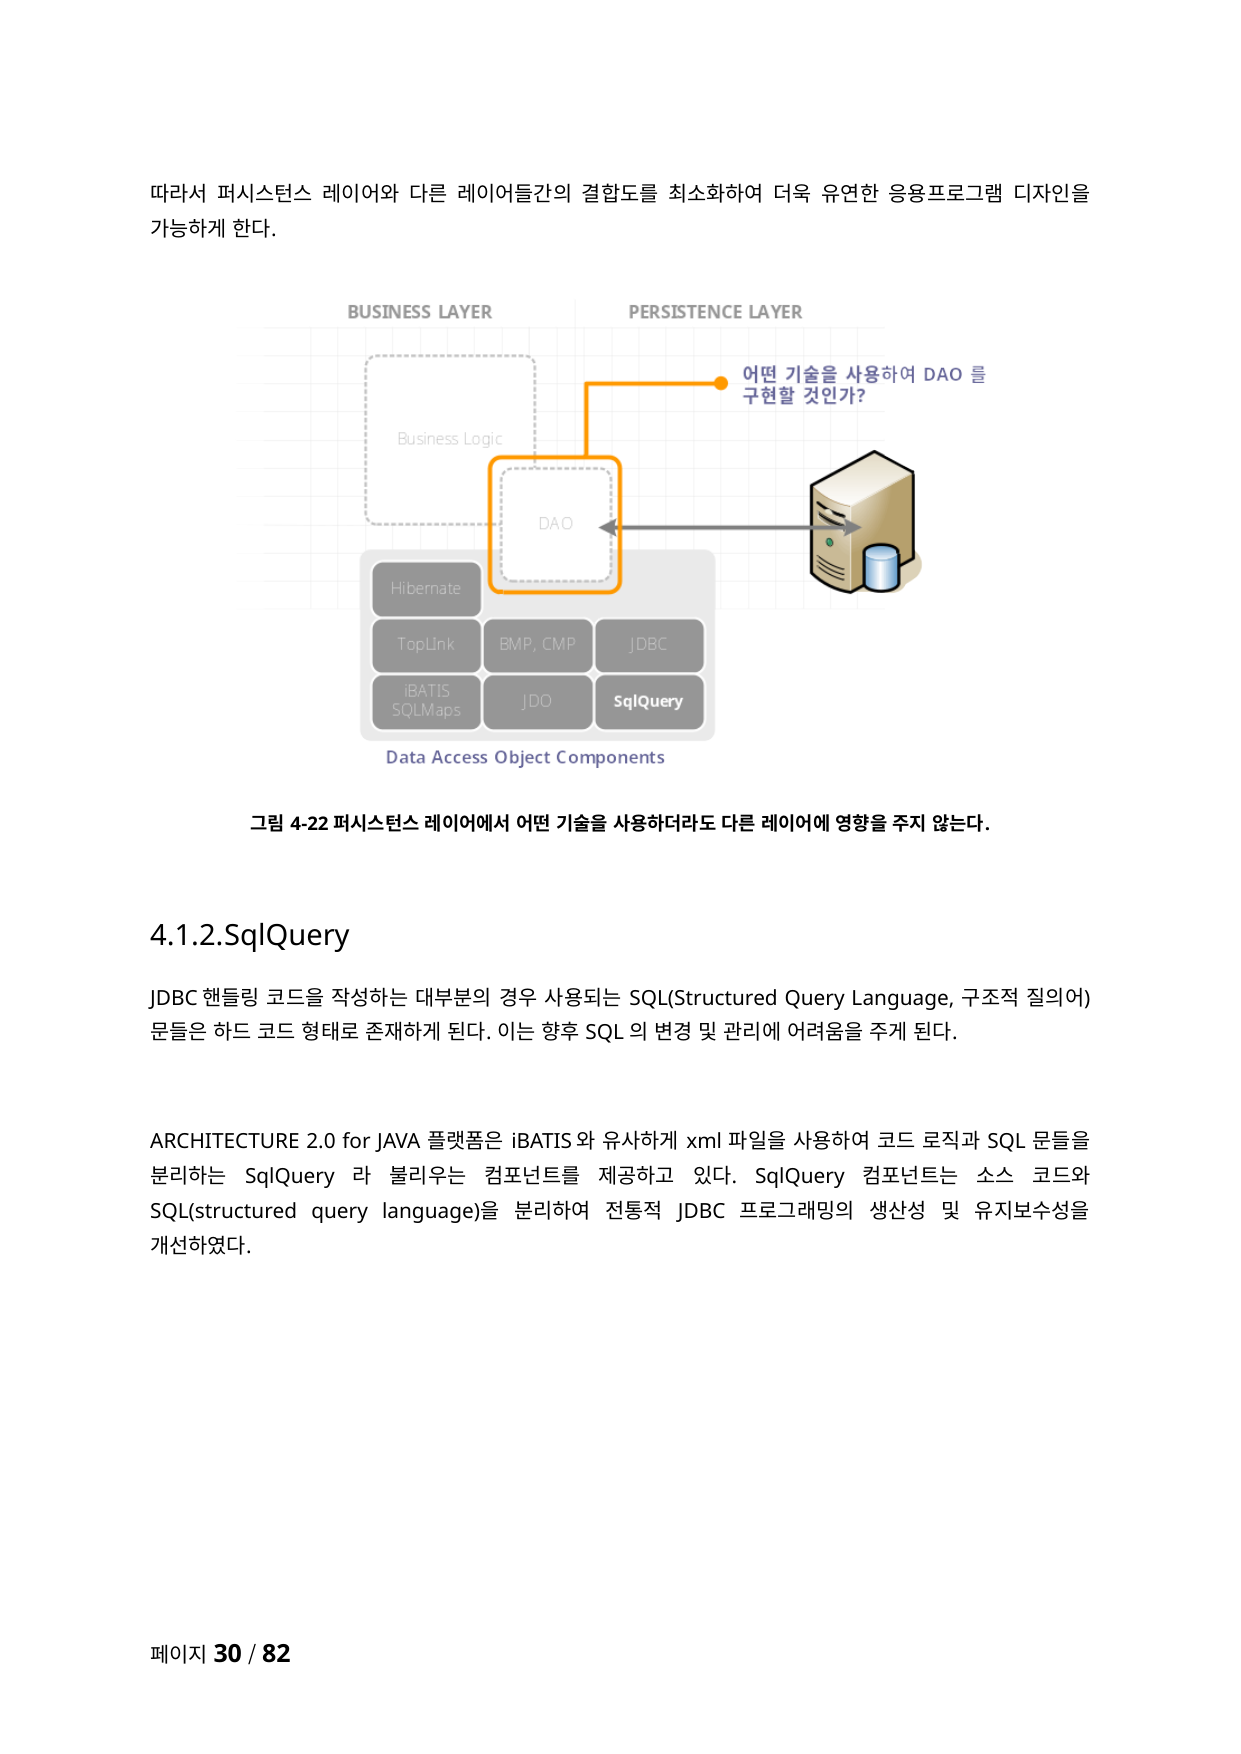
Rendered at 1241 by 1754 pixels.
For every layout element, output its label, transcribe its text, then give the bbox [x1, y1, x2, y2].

text ARCHITECTURE 2.0 for JAVA 플랫폼은 iBATIS와 유사하게 xml 파일을 사용하여 코드 로직과 SQL 문들을 분리하는 SqlQuery 라 불리우는 컴포넌트를 제공하고 있다. SqlQuery 컴포넌트는 소스 코드와 SQL(structured query language)을 분리하여 전통적 JDBC 프로그래밍의 생산성 및 유지보수성을 개선하였다. [150, 1124, 1090, 1259]
text JDBC핸들링 코드을 작성하는 대부분의 경우 사용되는 SQL(Structured Query Language, 구조적 질의어) 문들은 하드 코드 형태로 존재하게 된다. 이는 향후 SQL 의 변경 및 관리에 어려움을 주게 된다. [150, 981, 1090, 1046]
subtitle SqlQuery [150, 914, 1090, 954]
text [150, 177, 1090, 242]
